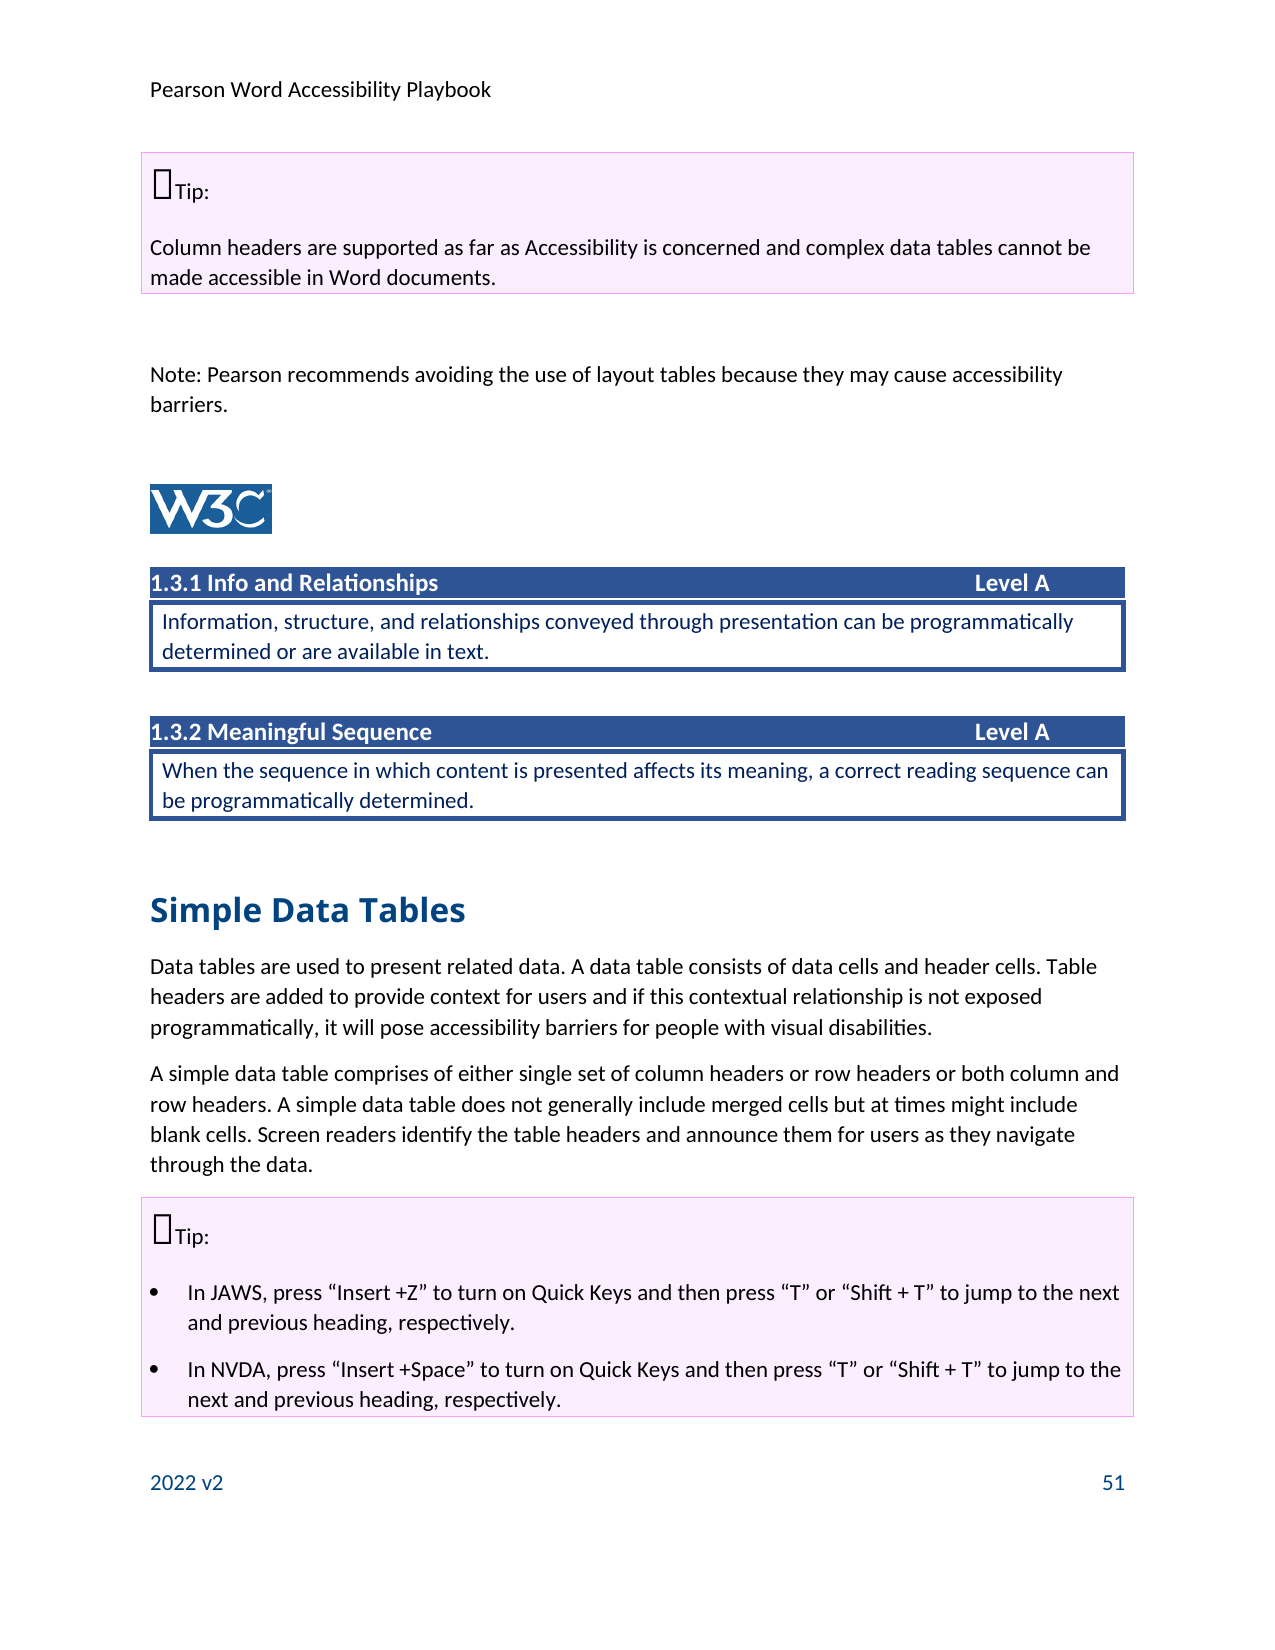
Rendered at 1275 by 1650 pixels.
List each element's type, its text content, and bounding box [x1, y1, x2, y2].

subtitle Simple Data Tables [150, 887, 1125, 932]
text When the sequence in which content is presented affects its meaning, a correct reading sequence can be programmatically determined. [153, 754, 1121, 816]
text Information, structure, and relationships conveyed through presentation can be programmatically determined or are available in text. [153, 605, 1121, 667]
text Data tables are used to present related data. A data table consists of data cells and header cells. Table headers are added to provide context for users and if this contextual relationship is not exposed programmatically, it will pose accessibility barriers for people with visual disabilities. [150, 952, 1125, 1041]
text Tip: [142, 153, 1133, 212]
text 1.3.2 Meaningful Sequence Level A [150, 716, 1125, 747]
text Column headers are supported as far as Accessibility is concerned and complex data tables cannot be made accessible in Word documents. [142, 230, 1133, 293]
list In JAWS, press “Insert +Z” to turn on Quick Keys and then press “T” or “Shift + T” to jump to the next and previous heading, respectively. [142, 1275, 1133, 1336]
text A simple data table comprises of either single set of column headers or row headers or both column and row headers. A simple data table does not generally include merged cells but at times might include blank cells. Screen readers identify the table headers and announce them for users as they navigate through the data. [150, 1059, 1125, 1178]
list In NVDA, press “Insert +Space” to turn on Quick Keys and then press “T” or “Shift + T” to jump to the next and previous heading, respectively. [142, 1352, 1133, 1416]
text Note: Pearson recommends avoiding the use of layout tables because they may cause accessibility barriers. [150, 360, 1125, 418]
text Tip: [142, 1198, 1133, 1257]
text 1.3.1 Info and Relationships Level A [150, 567, 1125, 598]
picture [150, 484, 272, 534]
